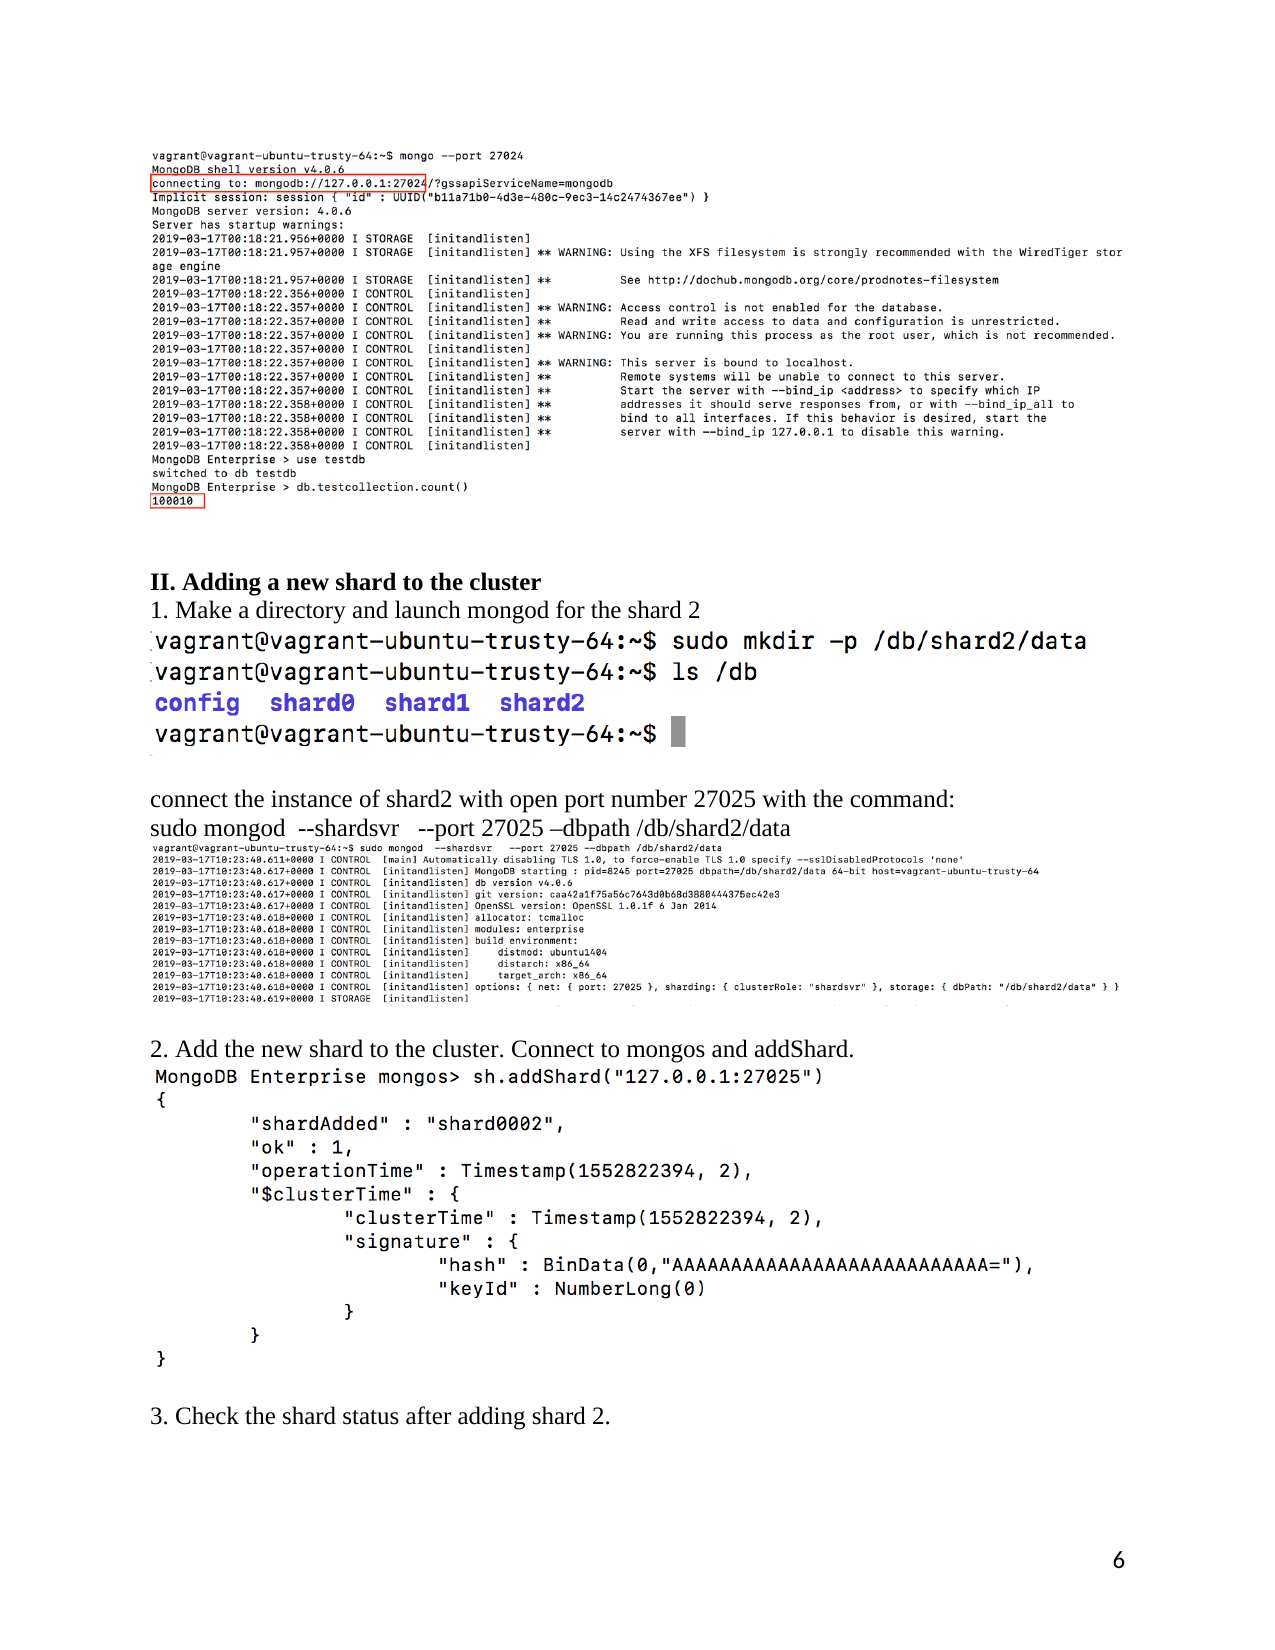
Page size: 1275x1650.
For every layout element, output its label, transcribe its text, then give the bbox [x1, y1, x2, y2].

text 2. Add the new shard to the cluster. Connect to mongos and addShard. [150, 1034, 1125, 1063]
picture [150, 841, 1124, 1006]
picture [150, 624, 1125, 756]
text connect the instance of shard2 with open port number 27025 with the command: [150, 784, 1125, 813]
picture [150, 150, 1125, 509]
picture [150, 1063, 1059, 1373]
text 3. Check the shard status after adding shard 2. [150, 1401, 1125, 1430]
text sudo mongod --shardsvr --port 27025 –dbpath /db/shard2/data [150, 813, 1125, 841]
text II. Adding a new shard to the cluster [150, 567, 1125, 595]
text 1. Make a directory and launch mongod for the shard 2 [150, 595, 1125, 624]
